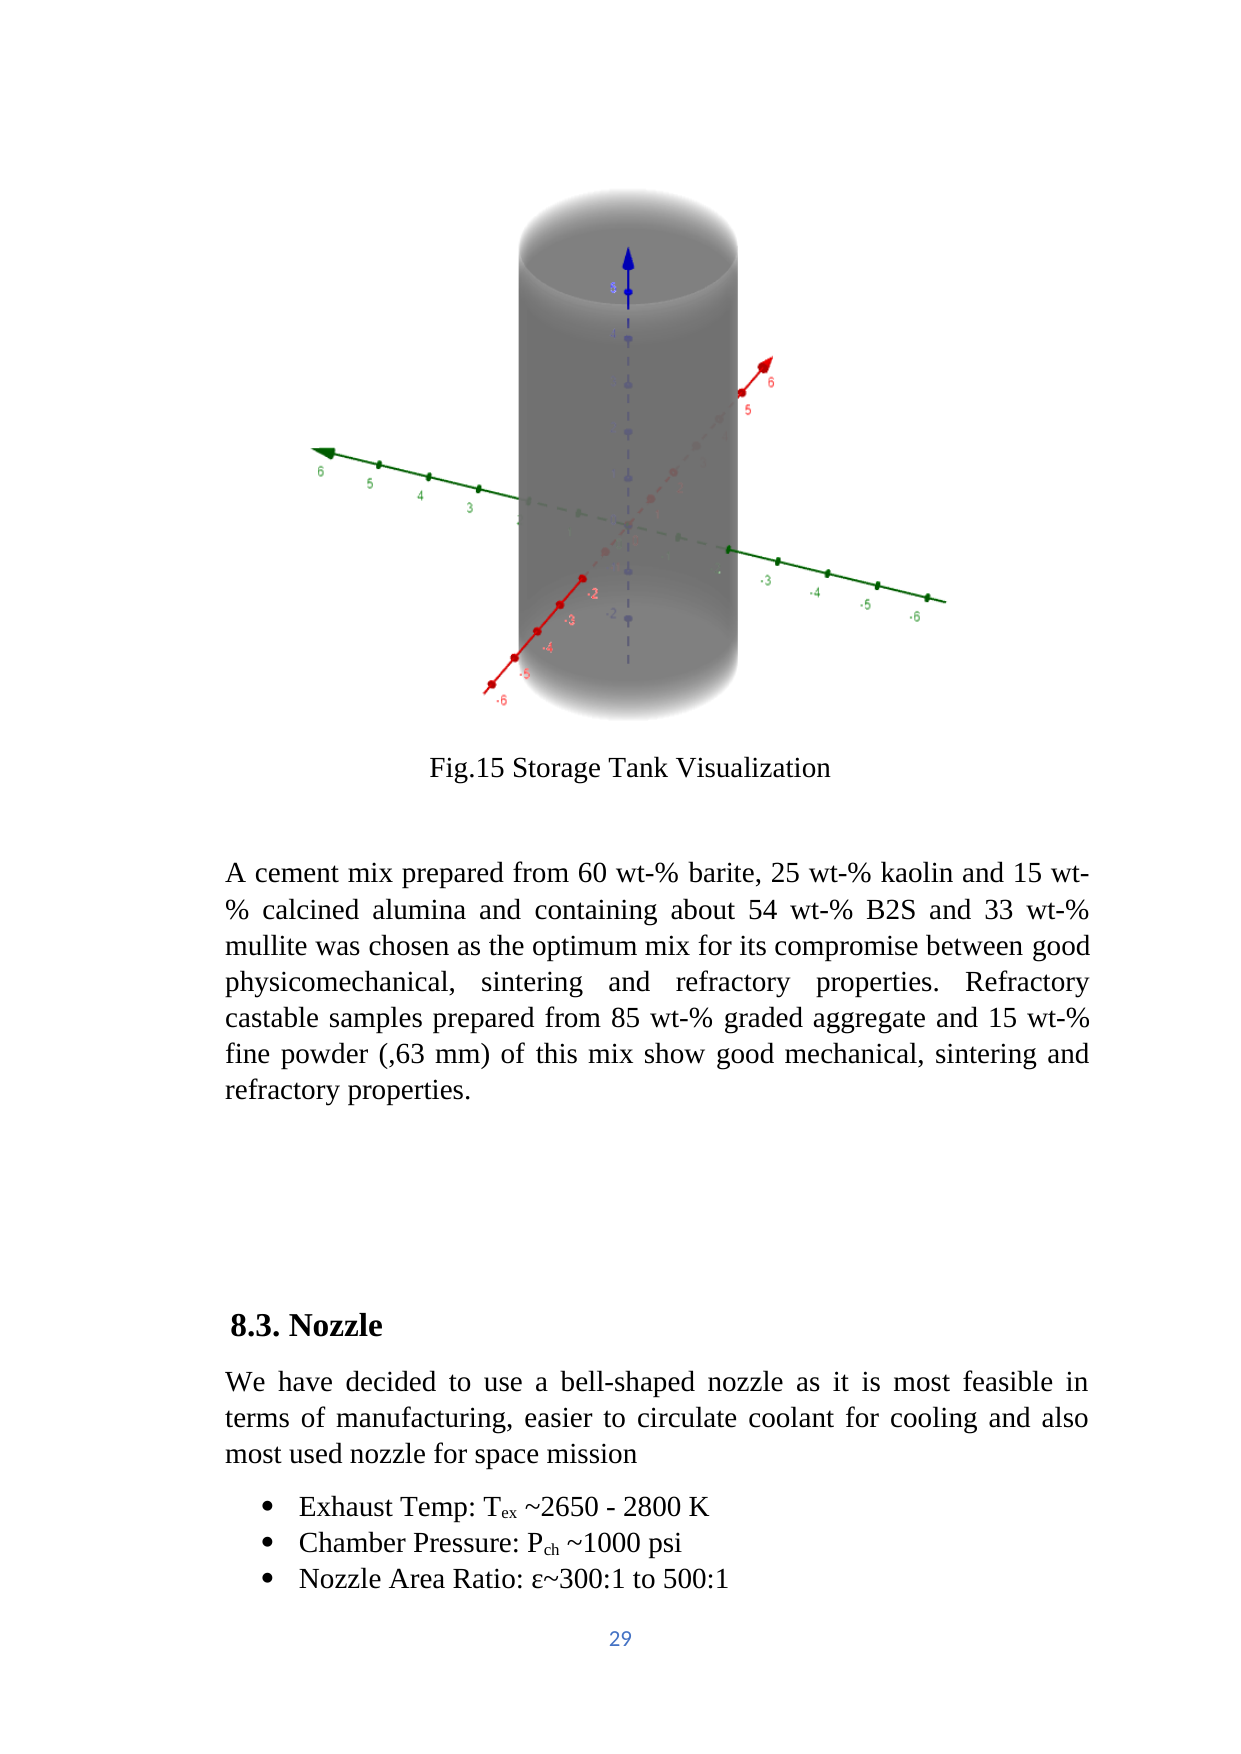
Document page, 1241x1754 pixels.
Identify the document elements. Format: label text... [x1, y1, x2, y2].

text We have decided to use a bell-shaped nozzle as it is most feasible in terms of manufacturing, easier to circulate coolant for cooling and also most used nozzle for space mission [225, 1364, 1090, 1469]
list Chamber Pressure: Pch ~1000 psi [262, 1525, 1090, 1559]
list Exhaust Temp: Tex ~2650 - 2800 K [262, 1489, 1090, 1522]
text A cement mix prepared from 60 wt-% barite, 25 wt-% kaolin and 15 wt-% calcined alumina and containing about 54 wt-% B2S and 33 wt-% mullite was chosen as the optimum mix for its compromise between good physicomechanical, sintering and refractory properties. Refractory castable samples prepared from 85 wt-% graded aggregate and 15 wt-% fine powder (,63 mm) of this mix show good mechanical, sintering and refractory properties. [225, 856, 1090, 1106]
text Fig.15 Storage Tank Visualization [225, 750, 1090, 783]
list Nozzle Area Ratio: ε~300:1 to 500:1 [262, 1561, 1090, 1595]
text 8.3. Nozzle [150, 1306, 1090, 1344]
picture [225, 150, 1002, 732]
